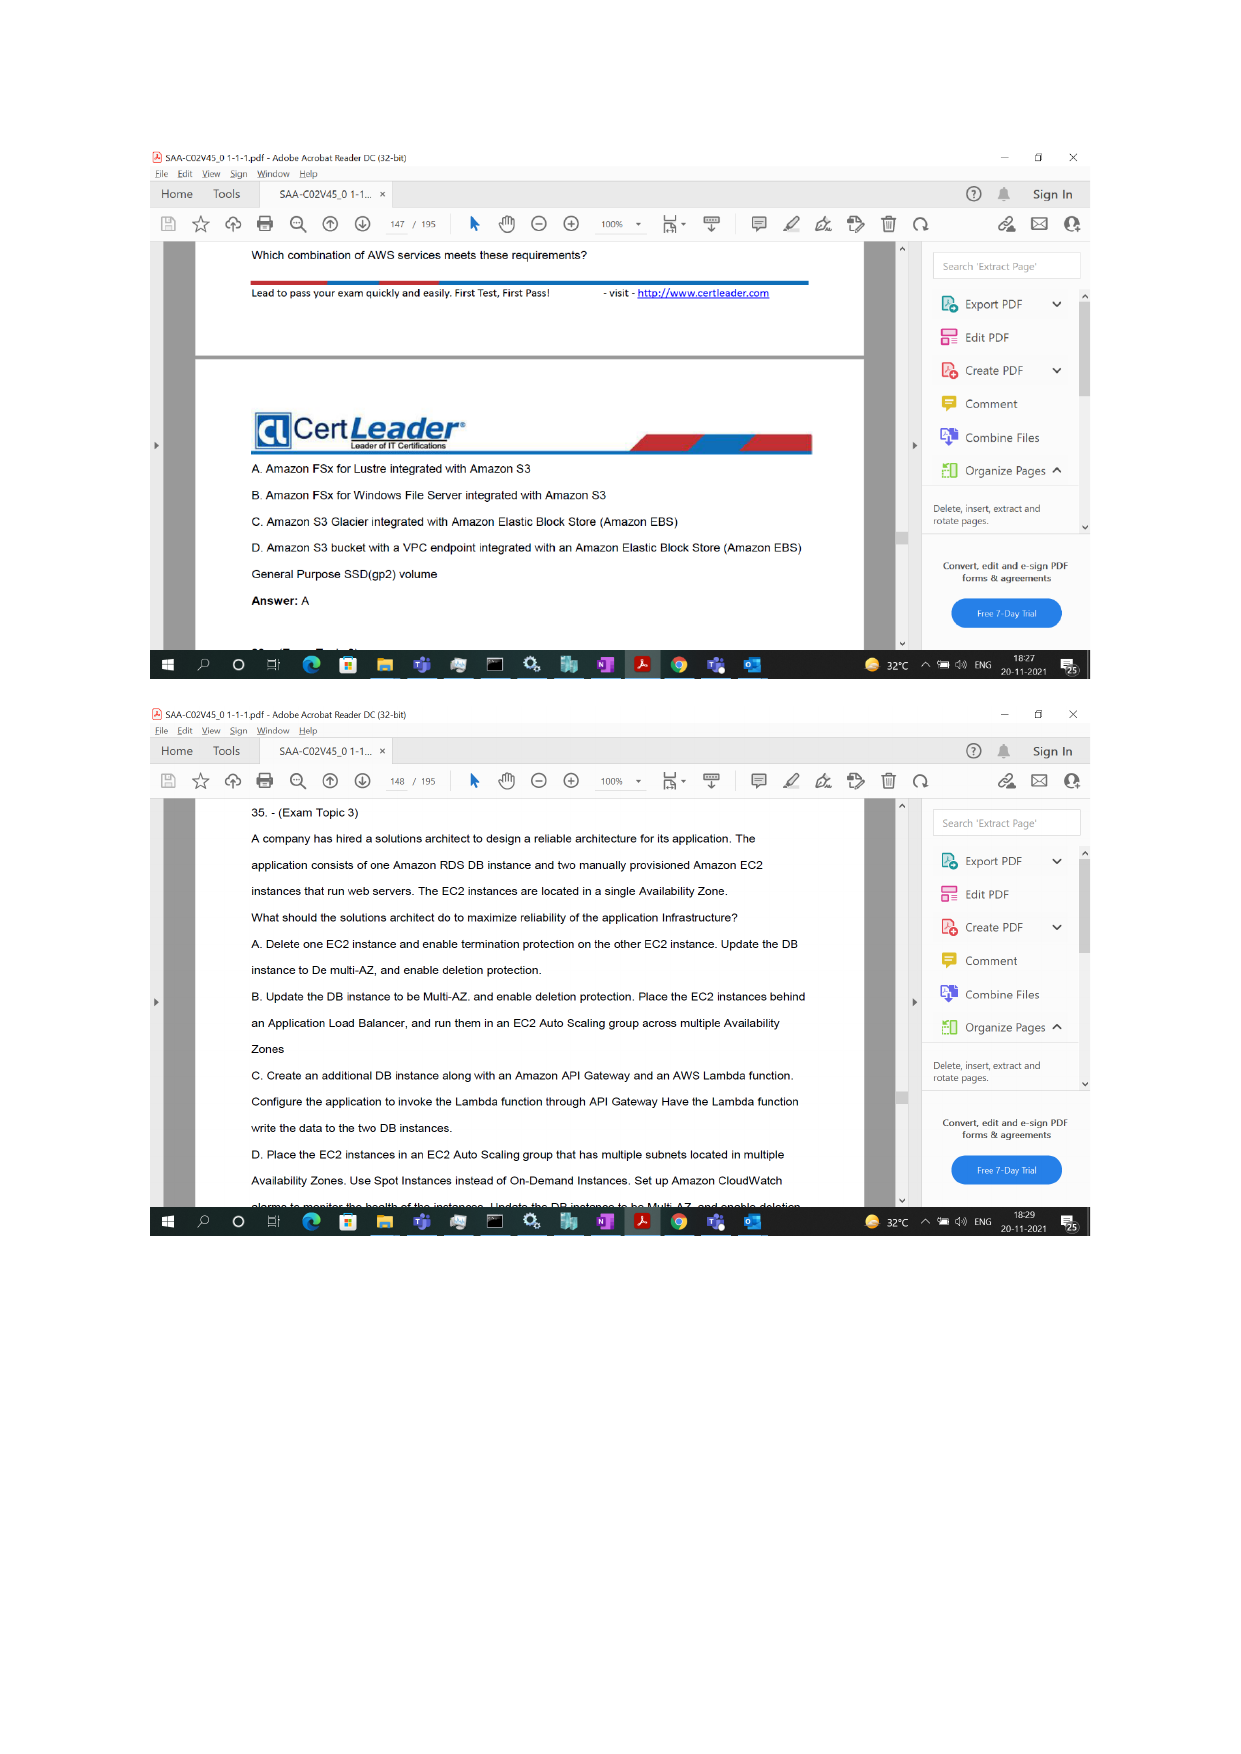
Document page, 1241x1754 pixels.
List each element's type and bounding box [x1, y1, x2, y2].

picture [150, 150, 1091, 679]
picture [150, 706, 1091, 1236]
